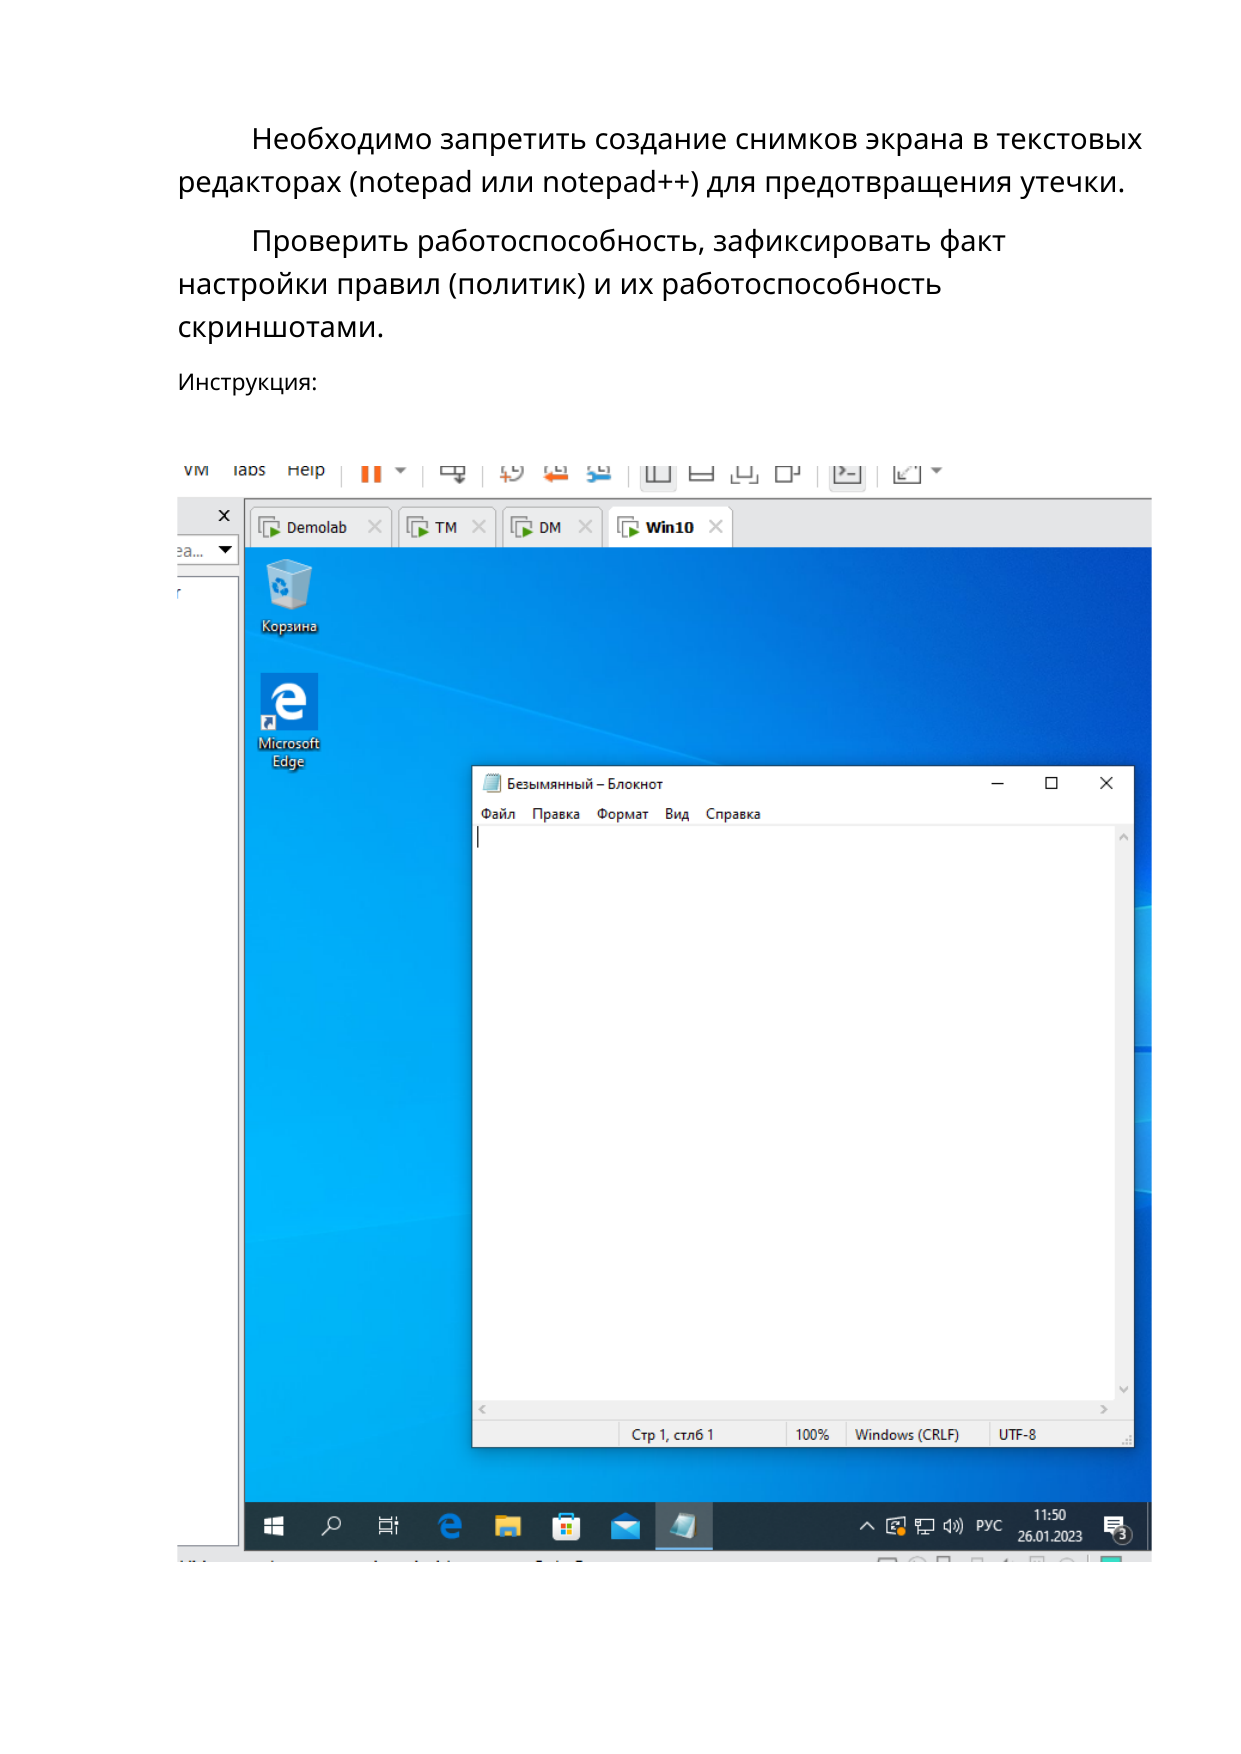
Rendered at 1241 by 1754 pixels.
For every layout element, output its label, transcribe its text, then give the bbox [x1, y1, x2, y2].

text Необходимо запретить создание снимков экрана в текстовых редакторах (notepad или notepad++) для предотвращения утечки. [177, 118, 1152, 201]
text Проверить работоспособность, зафиксировать факт настройки правил (политик) и их работоспособность скриншотами. [177, 220, 1152, 346]
text Инструкция: [177, 366, 1152, 397]
picture [177, 466, 1152, 1562]
